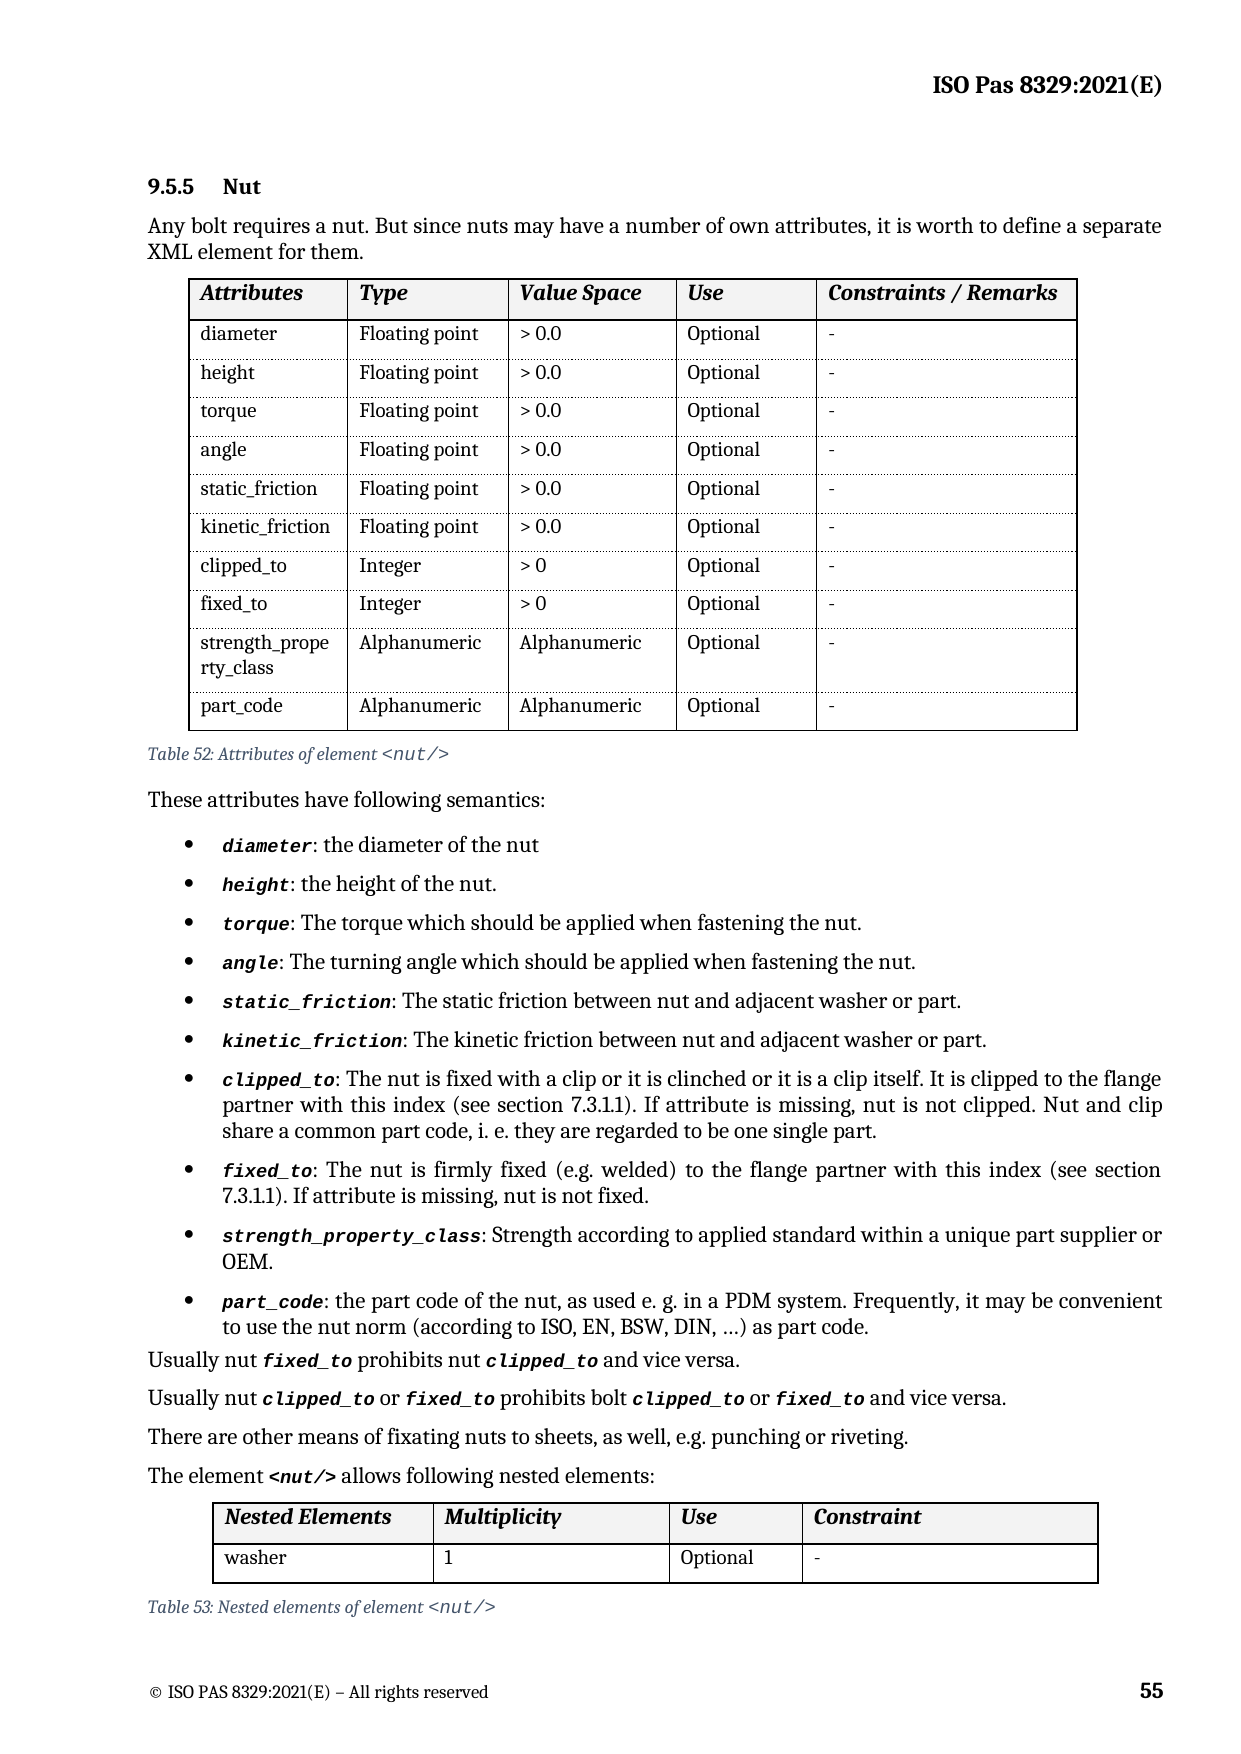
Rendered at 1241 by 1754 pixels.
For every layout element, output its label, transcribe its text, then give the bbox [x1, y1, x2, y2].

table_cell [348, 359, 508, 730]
list fixed_to: The nut is firmly fixed (e.g. welded) to the flange partner with this index (see section 7.3.1.1). If attribute is missing, nut is not fixed. [185, 1157, 1163, 1210]
text Table 53: Nested elements of element <nut/> [148, 1597, 1163, 1619]
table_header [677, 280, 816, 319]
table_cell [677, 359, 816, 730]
list static_friction: The static friction between nut and adjacent washer or part. [185, 988, 1163, 1014]
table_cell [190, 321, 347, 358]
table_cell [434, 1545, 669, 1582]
subtitle Nut [148, 174, 1163, 200]
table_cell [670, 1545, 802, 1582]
text There are other means of fixating nuts to sheets, as well, e.g. punching or riveting. [148, 1424, 1163, 1450]
list angle: The turning angle which should be applied when fastening the nut. [185, 949, 1163, 975]
list strength_property_class: Strength according to applied standard within a unique part supplier or OEM. [185, 1222, 1163, 1275]
list diameter: the diameter of the nut [185, 832, 1163, 859]
text Usually nut clipped_to or fixed_to prohibits bolt clipped_to or fixed_to and vice versa. [148, 1385, 1163, 1412]
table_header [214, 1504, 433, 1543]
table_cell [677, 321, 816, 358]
text The element <nut/> allows following nested elements: [148, 1463, 1163, 1489]
list clipped_to: The nut is fixed with a clip or it is clinched or it is a clip itself. It is clipped to the flange partner with this index (see section 7.3.1.1). If attribute is missing, nut is not clipped. Nut and clip share a common part code, i. e. they are regarded to be one single part. [185, 1065, 1163, 1144]
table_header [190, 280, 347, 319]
list torque: The torque which should be applied when fastening the nut. [185, 910, 1163, 936]
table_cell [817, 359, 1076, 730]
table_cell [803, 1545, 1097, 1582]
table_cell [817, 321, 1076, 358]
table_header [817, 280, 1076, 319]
text Any bolt requires a nut. But since nuts may have a number of own attributes, it is worth to define a separate XML element for them. [148, 213, 1163, 265]
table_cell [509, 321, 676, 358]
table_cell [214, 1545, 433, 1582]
text Table 52: Attributes of element <nut/> [148, 744, 1163, 766]
text Usually nut fixed_to prohibits nut clipped_to and vice versa. [148, 1346, 1163, 1373]
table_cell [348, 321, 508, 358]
list kinetic_friction: The kinetic friction between nut and adjacent washer or part. [185, 1027, 1163, 1053]
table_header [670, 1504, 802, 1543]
list height: the height of the nut. [185, 871, 1163, 897]
list part_code: the part code of the nut, as used e. g. in a PDM system. Frequently, it may be convenient to use the nut norm (according to ISO, EN, BSW, DIN, …) as part code. [185, 1287, 1163, 1340]
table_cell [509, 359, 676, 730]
text These attributes have following semantics: [148, 787, 1163, 813]
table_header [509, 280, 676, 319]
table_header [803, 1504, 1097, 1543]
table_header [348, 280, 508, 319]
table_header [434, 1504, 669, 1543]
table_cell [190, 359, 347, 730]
